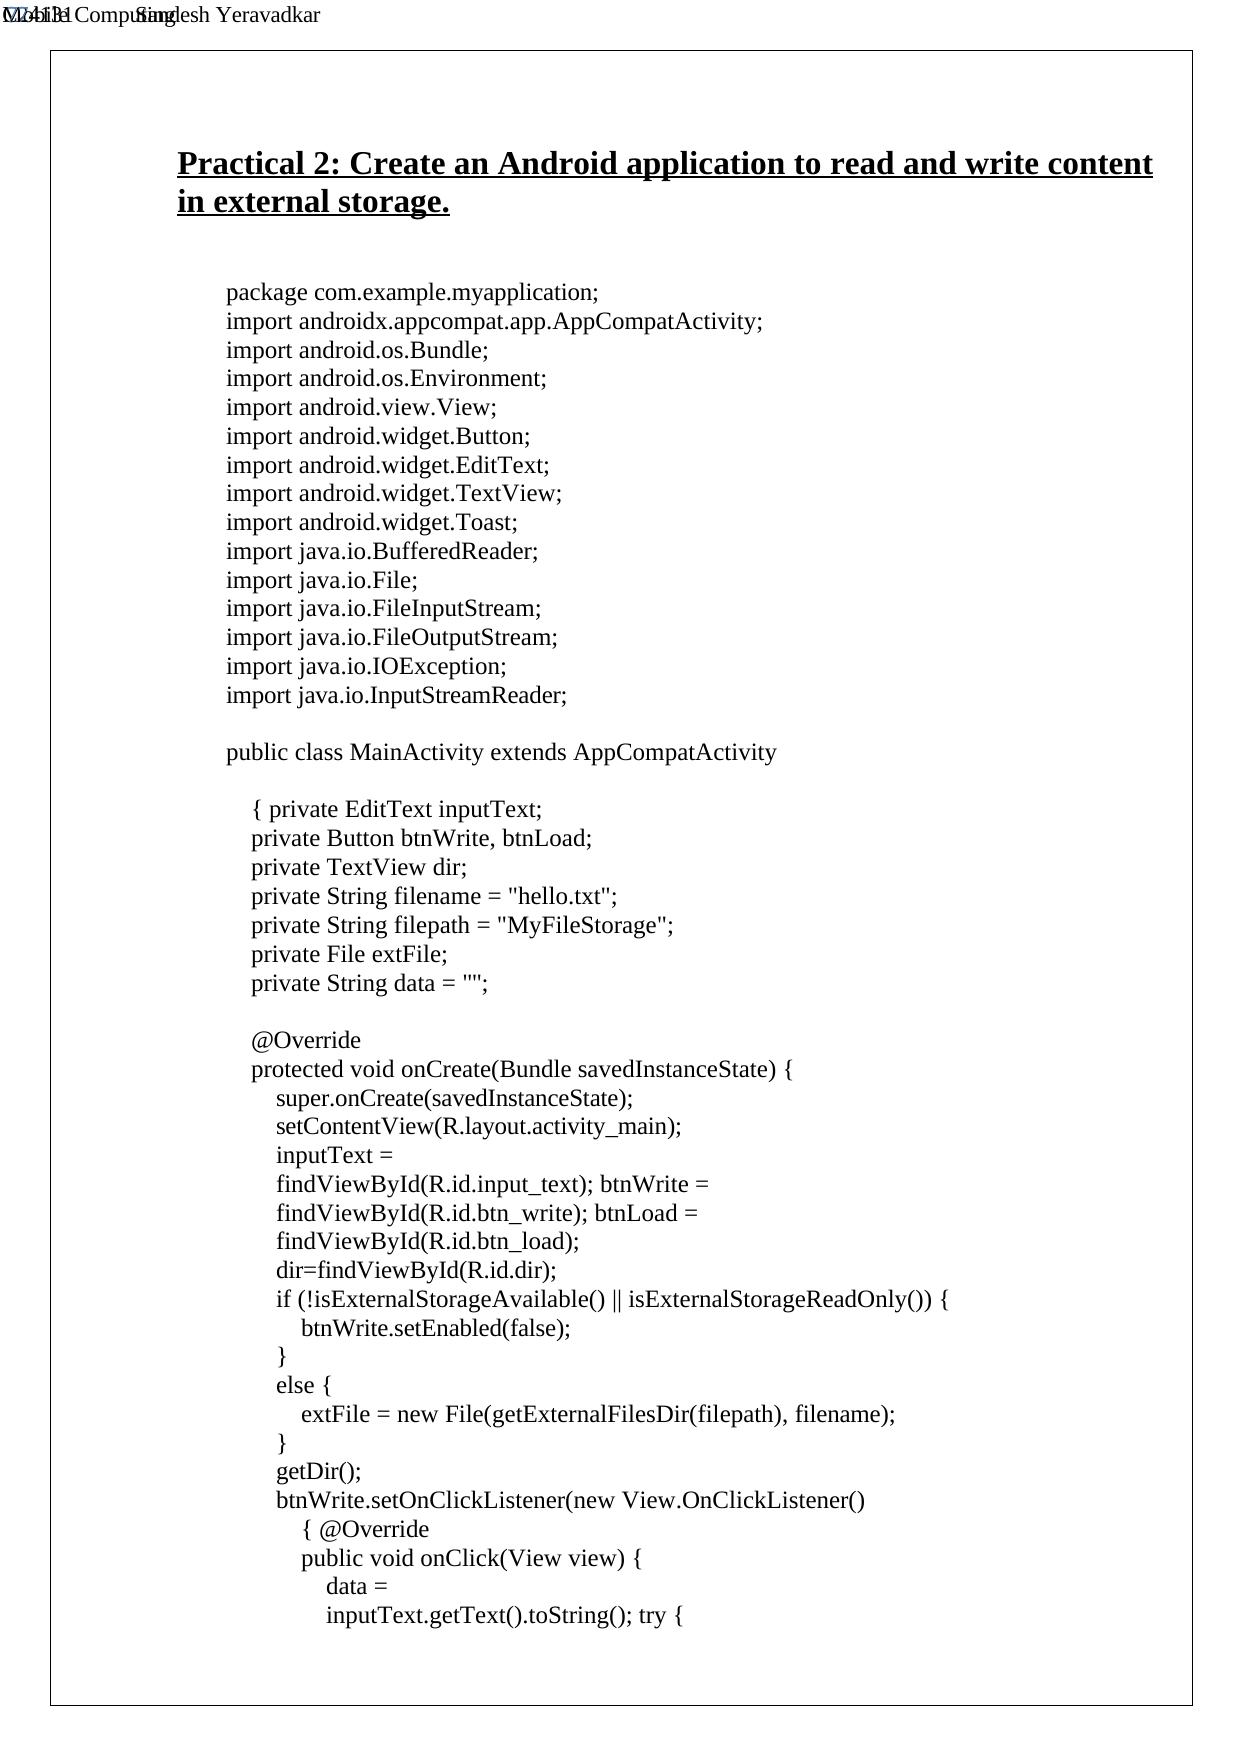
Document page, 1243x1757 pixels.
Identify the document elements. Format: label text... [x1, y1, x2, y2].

text @Override [251, 1025, 1184, 1054]
text } [276, 1428, 1184, 1456]
text import androidx.appcompat.app.AppCompatActivity; import android.os.Bundle; [226, 306, 764, 363]
text protected void onCreate(Bundle savedInstanceState) { super.onCreate(savedInstanceState); setContentView(R.layout.activity_main); [251, 1054, 809, 1140]
text data = inputText.getText().toString(); try { [326, 1571, 700, 1629]
text inputText = findViewById(R.id.input_text); btnWrite = findViewById(R.id.btn_write); btnLoad = findViewById(R.id.btn_load); dir=findViewById(R.id.dir); [276, 1140, 717, 1284]
text Practical 2: Create an Android application to read and write content in external storage. [177, 143, 1169, 219]
text private String filename = "hello.txt"; private String filepath = "MyFileStorage"; private File extFile; [251, 881, 680, 967]
text import android.os.Environment; import android.view.View; import android.widget.Button; import android.widget.EditText; import android.widget.TextView; import android.widget.Toast; import java.io.BufferedReader; import java.io.File; [226, 363, 563, 593]
text private Button btnWrite, btnLoad; private TextView dir; [251, 823, 637, 881]
text } [276, 1341, 1184, 1370]
text extFile = new File(getExternalFilesDir(filepath), filename); [301, 1399, 1184, 1428]
text package com.example.myapplication; [226, 277, 1184, 306]
text private String data = ""; [251, 968, 1184, 996]
text if (!isExternalStorageAvailable() || isExternalStorageReadOnly()) { btnWrite.setEnabled(false); [276, 1284, 1184, 1341]
text getDir(); [276, 1456, 1184, 1485]
text public void onClick(View view) { [301, 1543, 1184, 1571]
text else { [276, 1370, 1184, 1399]
text public class MainActivity extends AppCompatActivity { private EditText inputText; [226, 709, 809, 823]
text btnWrite.setOnClickListener(new View.OnClickListener() { @Override [276, 1485, 882, 1543]
text import java.io.FileInputStream; import java.io.FileOutputStream; import java.io.IOException; import java.io.InputStreamReader; [226, 593, 572, 708]
